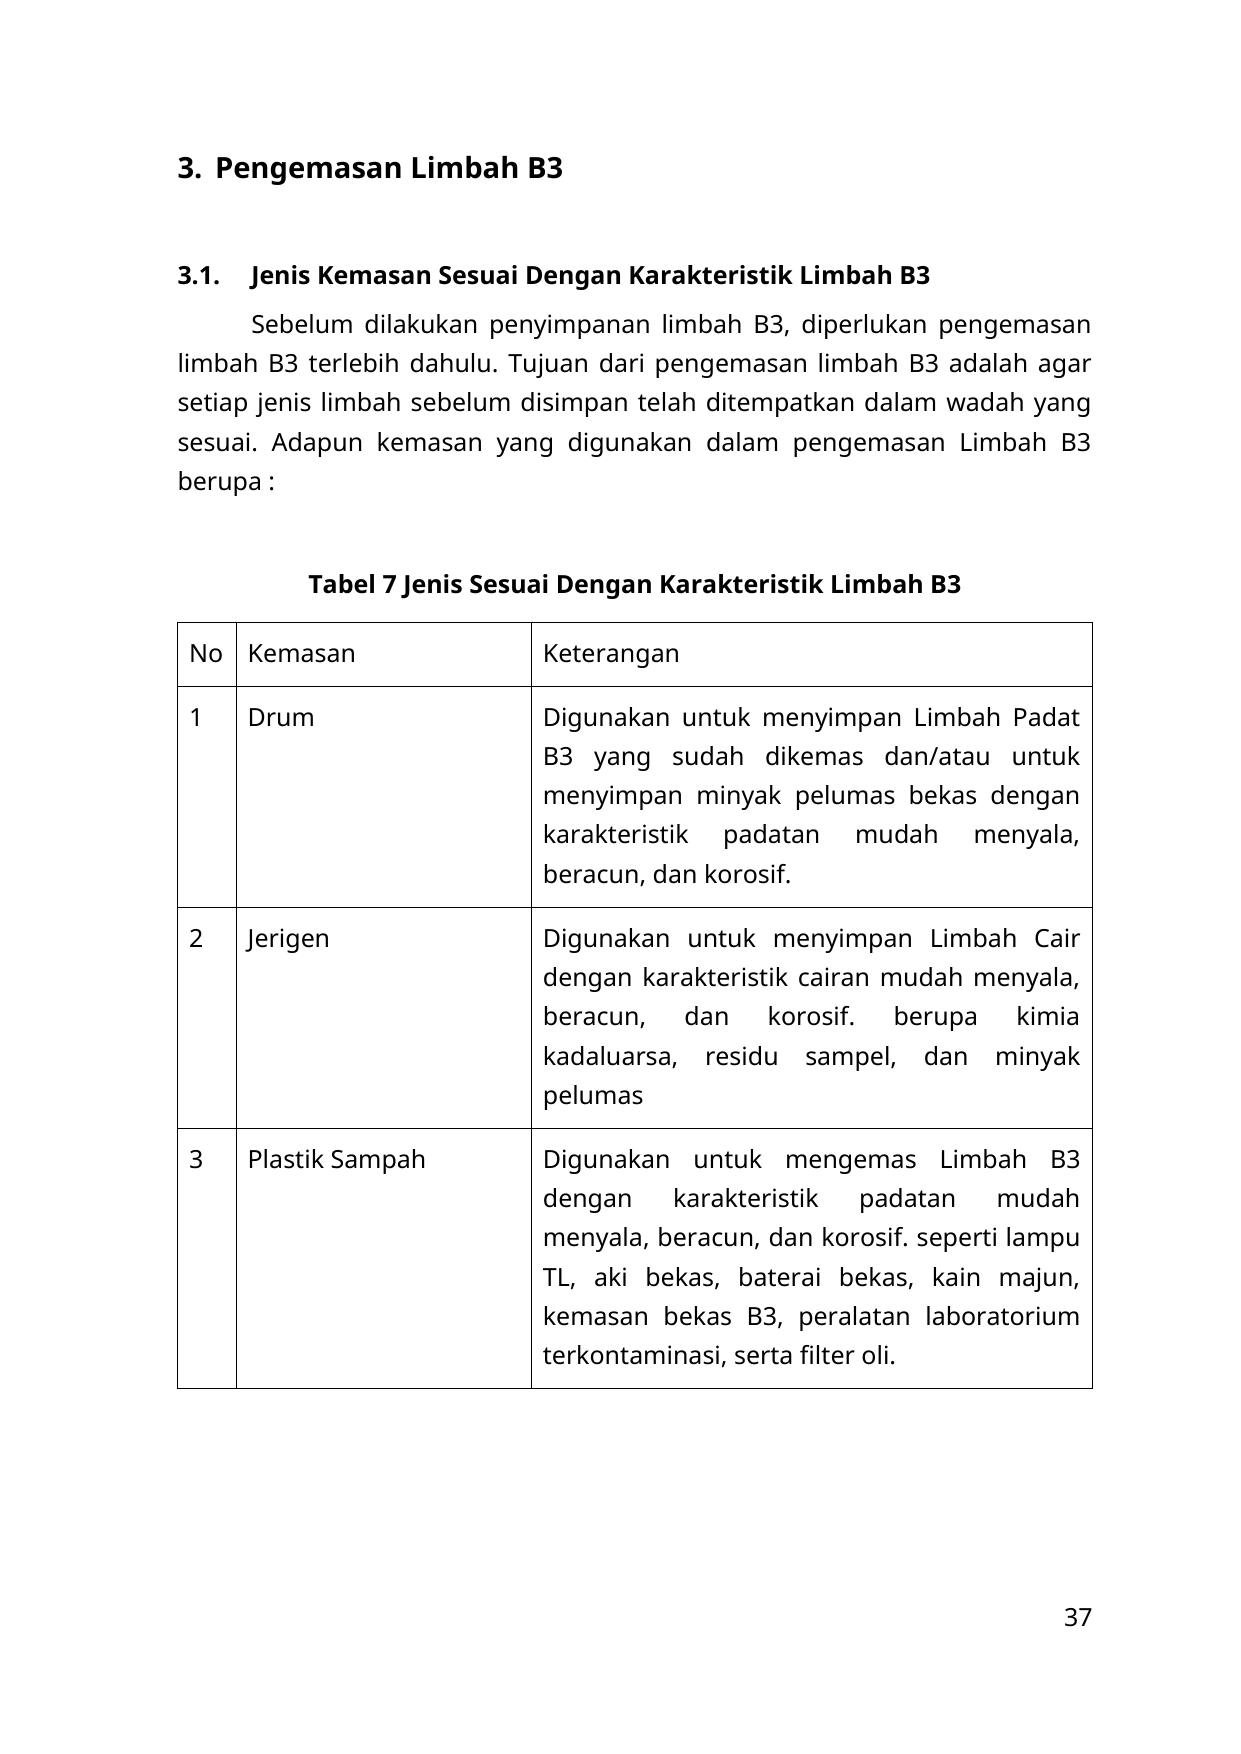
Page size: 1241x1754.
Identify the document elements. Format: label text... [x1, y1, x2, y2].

table_cell Digunakan untuk menyimpan Limbah Padat B3 yang sudah dikemas dan/atau untuk menyimpan minyak pelumas bekas dengan karakteristik padatan mudah menyala, beracun, dan korosif. [532, 687, 1092, 907]
table_cell Digunakan untuk menyimpan Limbah Cair dengan karakteristik cairan mudah menyala, beracun, dan korosif. berupa kimia kadaluarsa, residu sampel, dan minyak pelumas [532, 908, 1092, 1128]
table_cell Jerigen [237, 908, 531, 1128]
text Sebelum dilakukan penyimpanan limbah B3, diperlukan pengemasan limbah B3 terlebih dahulu. Tujuan dari pengemasan limbah B3 adalah agar setiap jenis limbah sebelum disimpan telah ditempatkan dalam wadah yang sesuai. Adapun kemasan yang digunakan dalam pengemasan Limbah B3 berupa : [177, 307, 1092, 497]
table_header Kemasan [237, 623, 531, 686]
table_cell 3 [178, 1129, 236, 1388]
table_cell Plastik Sampah [237, 1129, 531, 1388]
table_cell 1 [178, 687, 236, 907]
table_header Keterangan [532, 623, 1092, 686]
table_cell Digunakan untuk mengemas Limbah B3 dengan karakteristik padatan mudah menyala, beracun, dan korosif. seperti lampu TL, aki bekas, baterai bekas, kain majun, kemasan bekas B3, peralatan laboratorium terkontaminasi, serta filter oli. [532, 1129, 1092, 1388]
table_cell 2 [178, 908, 236, 1128]
subtitle Jenis Kemasan Sesuai Dengan Karakteristik Limbah B3 [177, 257, 1092, 292]
subtitle Pengemasan Limbah B3 [177, 148, 1092, 187]
table_header No [178, 623, 236, 686]
table_cell Drum [237, 687, 531, 907]
